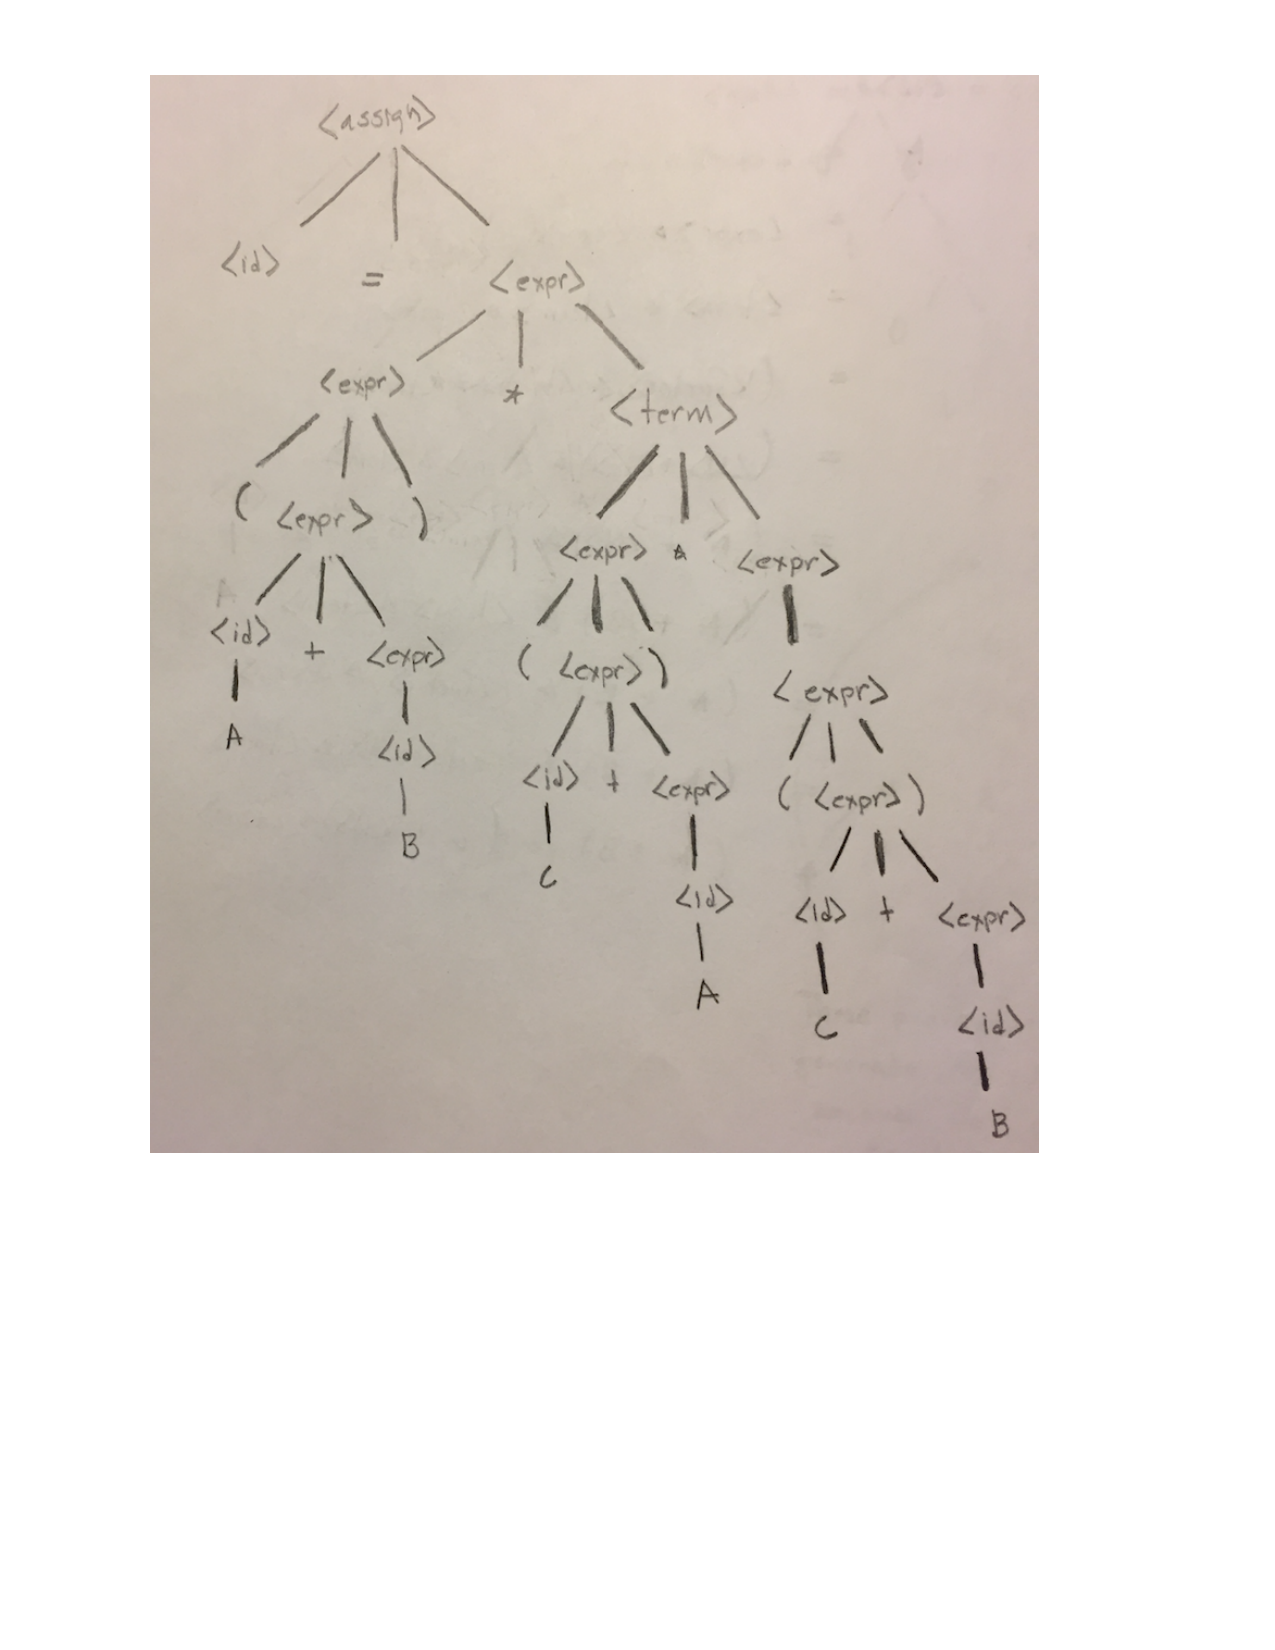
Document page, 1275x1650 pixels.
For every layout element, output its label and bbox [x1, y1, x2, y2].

picture [150, 75, 1039, 1153]
